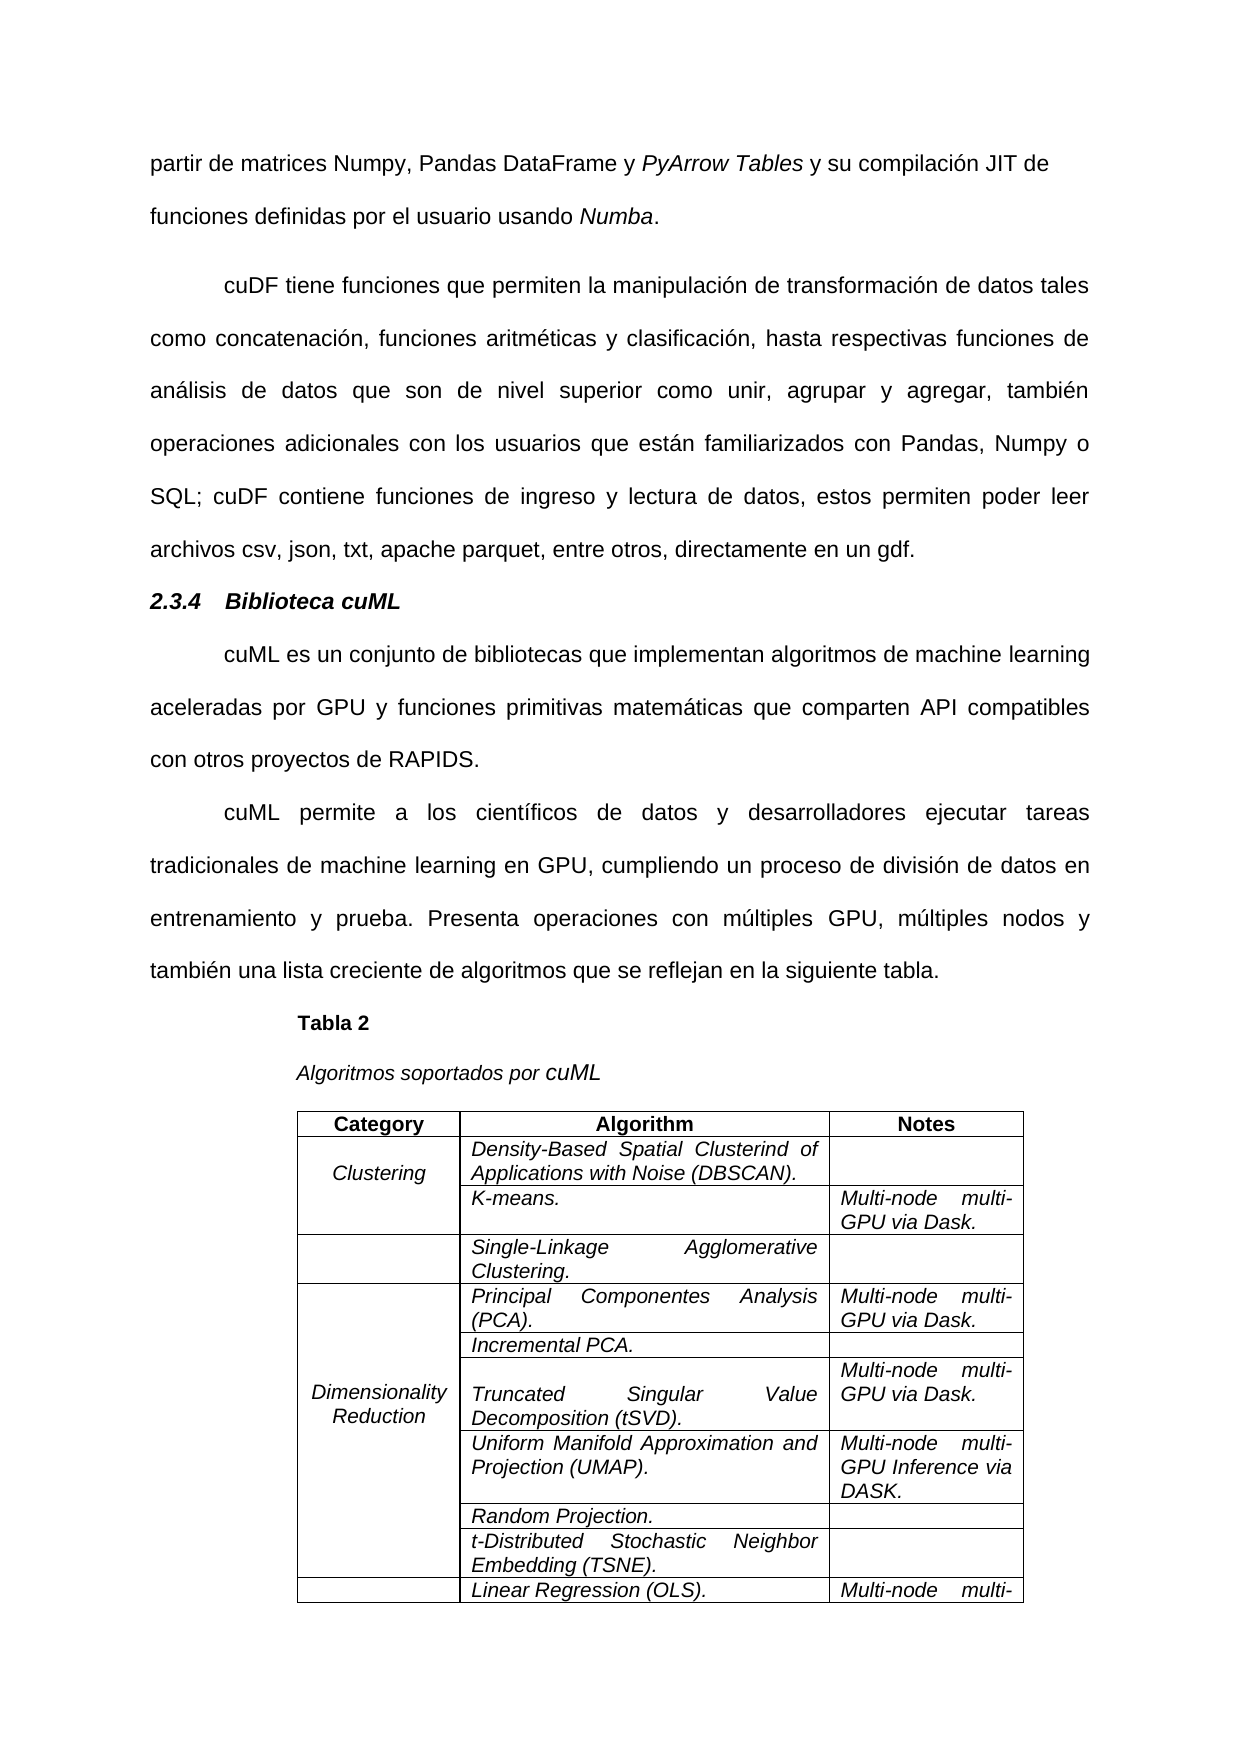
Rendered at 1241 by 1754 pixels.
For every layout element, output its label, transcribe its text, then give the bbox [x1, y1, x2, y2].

table_cell [830, 1504, 1023, 1528]
table_cell Principal Componentes Analysis (PCA). [461, 1284, 829, 1332]
table_cell [830, 1235, 1023, 1283]
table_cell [298, 1578, 459, 1602]
table_cell Multi-node multi-GPU via Dask. [830, 1358, 1023, 1430]
table_cell Random Projection. [461, 1504, 829, 1528]
table_cell Clustering [298, 1137, 459, 1234]
text cuDF tiene funciones que permiten la manipulación de transformación de datos tales como concatenación, funciones aritméticas y clasificación, hasta respectivas funciones de análisis de datos que son de nivel superior como unir, agrupar y agregar, también operaciones adicionales con los usuarios que están familiarizados con Pandas, Numpy o SQL; cuDF contiene funciones de ingreso y lectura de datos, estos permiten poder leer archivos csv, json, txt, apache parquet, entre otros, directamente en un gdf. [150, 272, 1090, 562]
text Tabla 2 [239, 1010, 1090, 1034]
text cuML es un conjunto de bibliotecas que implementan algoritmos de machine learning aceleradas por GPU y funciones primitivas matemáticas que comparten API compatibles con otros proyectos de RAPIDS. [150, 641, 1090, 773]
table_cell [298, 1235, 459, 1283]
table_cell Multi-node multi-GPU via Dask. [830, 1284, 1023, 1332]
table_cell [830, 1137, 1023, 1185]
table_cell t-Distributed Stochastic Neighbor Embedding (TSNE). [461, 1529, 829, 1577]
text Algoritmos soportados por cuML [239, 1058, 1090, 1085]
table_cell Uniform Manifold Approximation and Projection (UMAP). [461, 1431, 829, 1503]
table_cell Truncated Singular Value Decomposition (tSVD). [461, 1358, 829, 1430]
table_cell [461, 1578, 829, 1602]
text cuML permite a los científicos de datos y desarrolladores ejecutar tareas tradicionales de machine learning en GPU, cumpliendo un proceso de división de datos en entrenamiento y prueba. Presenta operaciones con múltiples GPU, múltiples nodos y también una lista creciente de algoritmos que se reflejan en la siguiente tabla. [150, 799, 1090, 984]
table_cell Multi-node multi-GPU via Dask. [830, 1186, 1023, 1234]
table_cell Single-Linkage Agglomerative Clustering. [461, 1235, 829, 1283]
table_cell Dimensionality Reduction [298, 1284, 459, 1577]
table_cell Incremental PCA. [461, 1333, 829, 1357]
table_cell Density-Based Spatial Clusterind of Applications with Noise (DBSCAN). [461, 1137, 829, 1185]
subtitle Biblioteca cuML [150, 588, 1090, 615]
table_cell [830, 1578, 1023, 1602]
table_cell [830, 1333, 1023, 1357]
table_cell [830, 1529, 1023, 1577]
table_header Notes [830, 1112, 1023, 1136]
table_header Algorithm [461, 1112, 829, 1136]
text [150, 150, 1090, 229]
table_cell Multi-node multi-GPU Inference via DASK. [830, 1431, 1023, 1503]
table_cell K-means. [461, 1186, 829, 1234]
table_header Category [298, 1112, 459, 1136]
